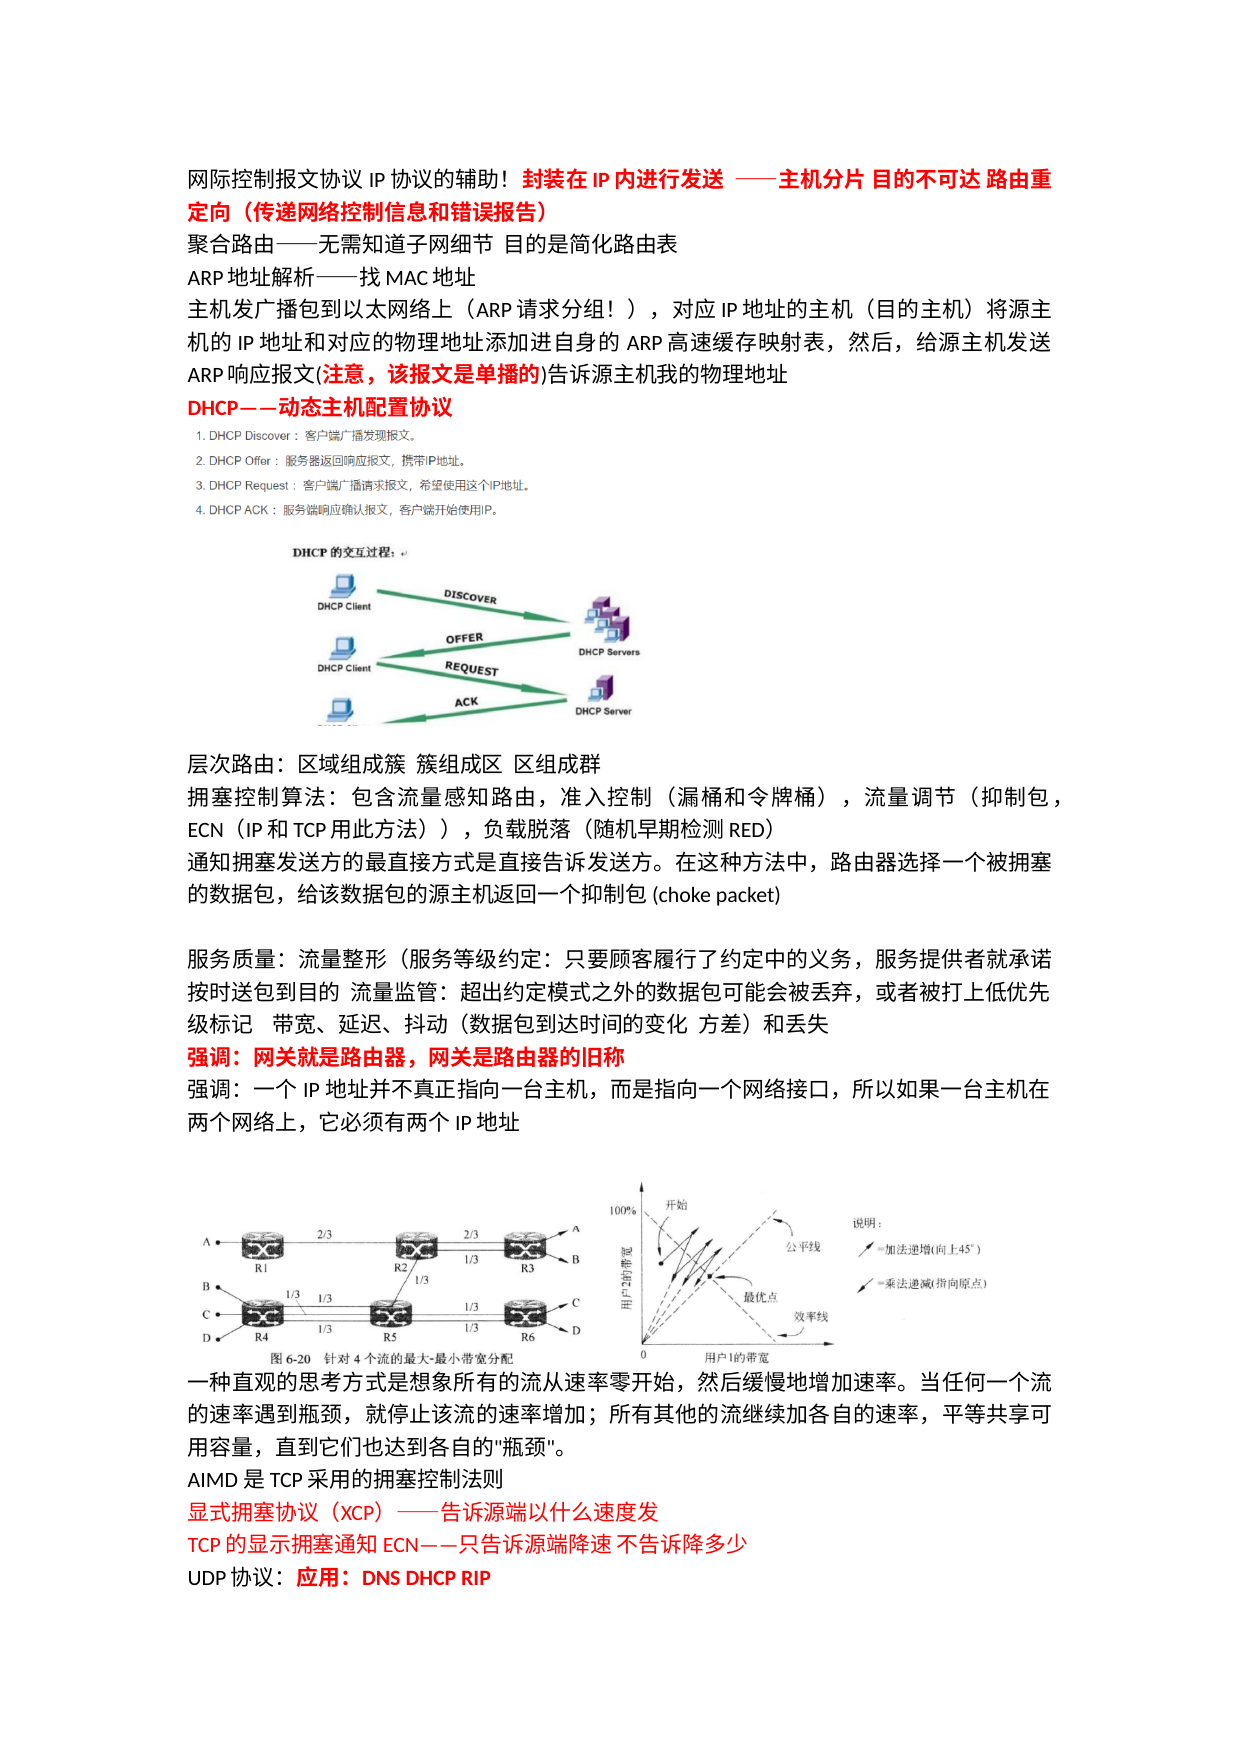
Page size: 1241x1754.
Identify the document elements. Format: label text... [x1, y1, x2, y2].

picture [187, 422, 660, 726]
text 网际控制报文协议 IP协议的辅助！封装在IP内进行发送 ——主机分片 目的不可达 路由重定向（传递网络控制信息和错误报告） [187, 162, 1053, 227]
text 一种直观的思考方式是想象所有的流从速率零开始，然后缓慢地增加速率。当任何一个流的速率遇到瓶颈，就停止该流的速率增加；所有其他的流继续加各自的速率，平等共享可用容量，直到它们也达到各自的"瓶颈"。 [187, 1364, 1053, 1462]
text 强调：一个 IP 地址并不真正指向一台主机，而是指向一个网络接口，所以如果一台主机在两个网络上，它必须有两个 IP 地址 [187, 1072, 1053, 1137]
text 拥塞控制算法：包含流量感知路由，准入控制（漏桶和令牌桶），流量调节（抑制包，ECN（IP和TCP用此方法）），负载脱落（随机早期检测RED） [187, 779, 1053, 844]
text 强调：网关就是路由器，网关是路由器的旧称 [187, 1039, 1053, 1072]
text 主机发广播包到以太网络上（ARP请求分组！），对应IP地址的主机（目的主机）将源主机的IP地址和对应的物理地址添加进自身的ARP高速缓存映射表，然后，给源主机发送ARP响应报文(注意，该报文是单播的)告诉源主机我的物理地址 [187, 292, 1053, 389]
text 通知拥塞发送方的最直接方式是直接告诉发送方。在这种方法中，路由器选择一个被拥塞的数据包，给该数据包的源主机返回一个抑制包 (choke packet) [187, 844, 1053, 909]
text 层次路由：区域组成簇 簇组成区 区组成群 [187, 747, 1053, 779]
text AIMD 是 TCP 采用的拥塞控制法则 [187, 1462, 1053, 1494]
picture [187, 1170, 988, 1364]
text TCP的显示拥塞通知ECN——只告诉源端降速 不告诉降多少 [187, 1527, 1053, 1559]
text 显式拥塞协议（XCP）——告诉源端以什么速度发 [187, 1494, 1053, 1527]
text ARP地址解析——找MAC地址 [187, 259, 1053, 292]
text 聚合路由——无需知道子网细节 目的是简化路由表 [187, 227, 1053, 259]
text DHCP——动态主机配置协议 [187, 389, 1053, 422]
text UDP协议：应用：DNS DHCP RIP [187, 1559, 1053, 1592]
text 服务质量：流量整形（服务等级约定：只要顾客履行了约定中的义务，服务提供者就承诺按时送包到目的 流量监管：超出约定模式之外的数据包可能会被丢弃，或者被打上低优先级标记 带宽、延迟、抖动（数据包到达时间的变化 方差）和丢失 [187, 942, 1053, 1039]
